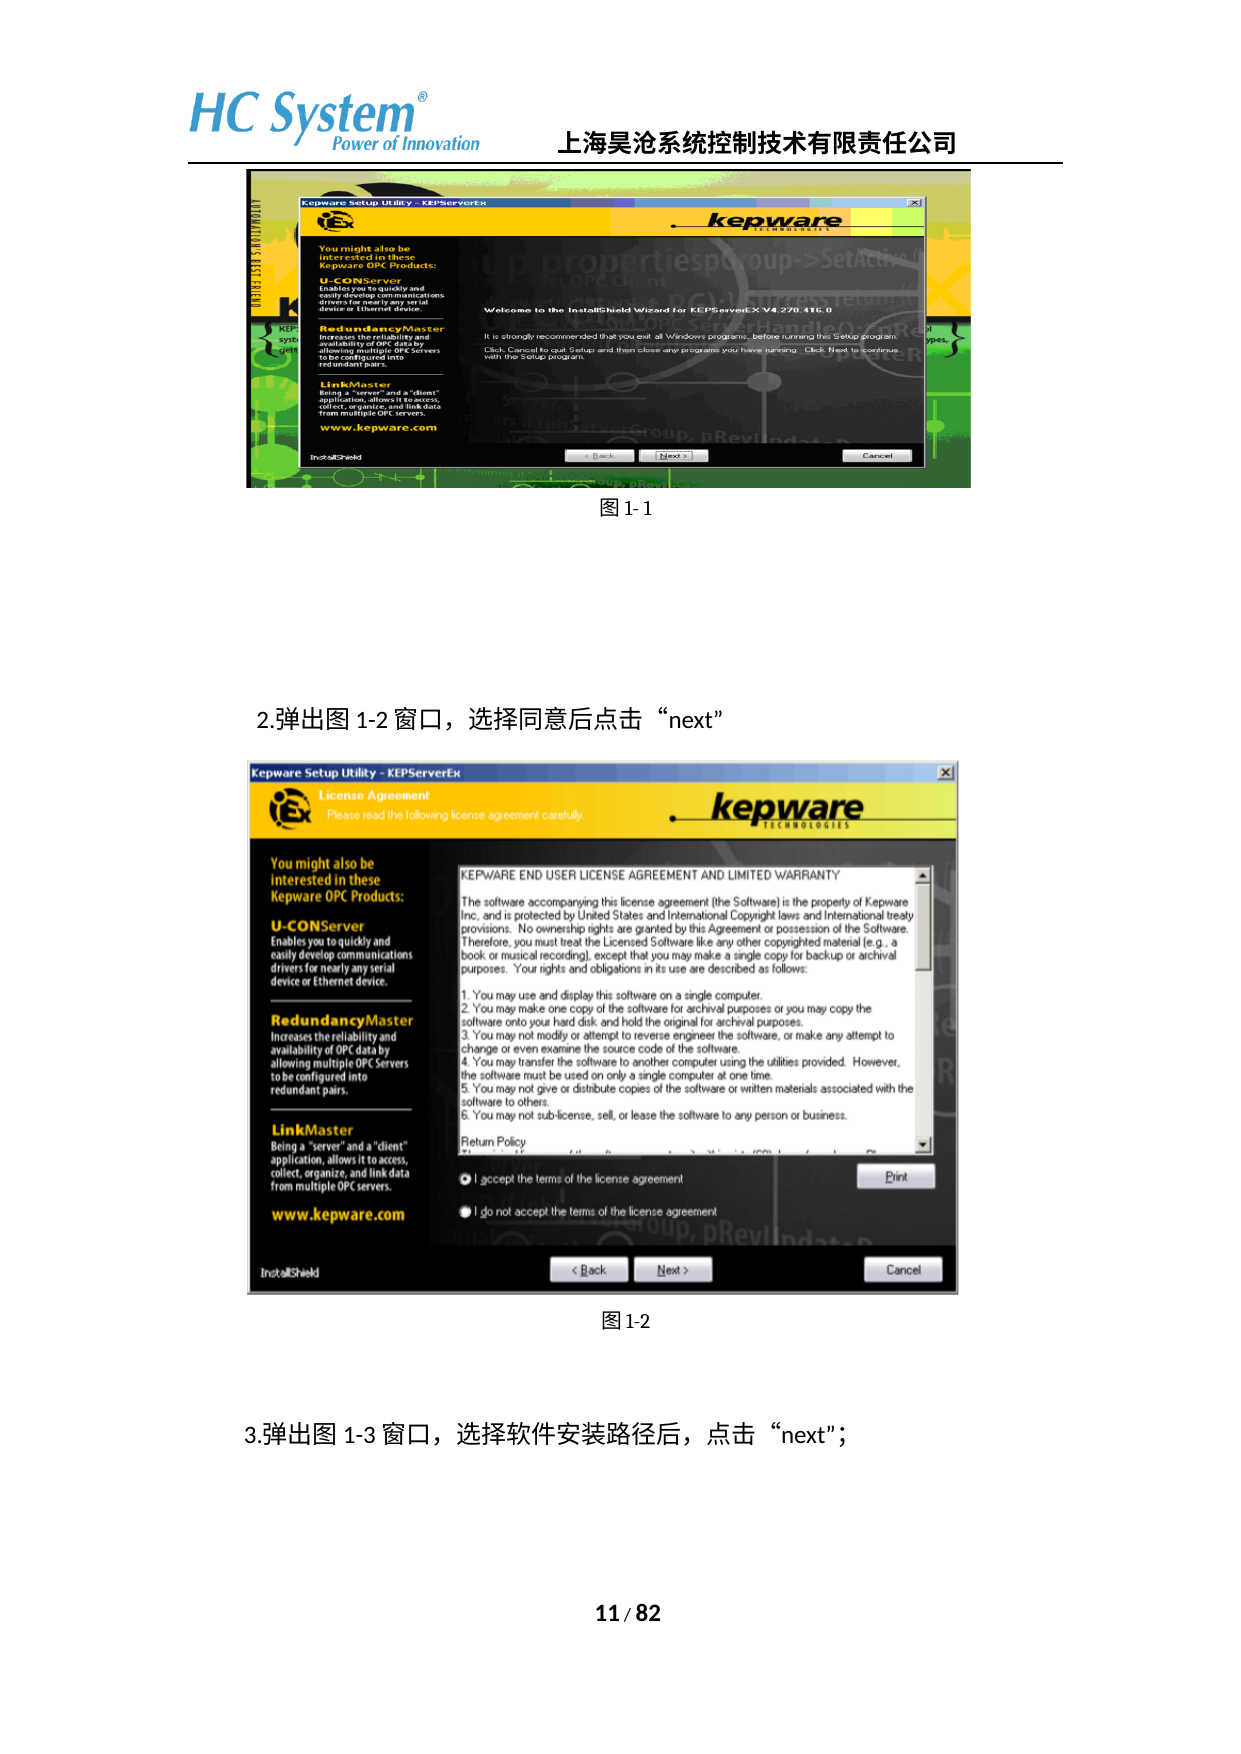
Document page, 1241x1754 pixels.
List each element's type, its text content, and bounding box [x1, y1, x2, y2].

list 2.弹出图1-2窗口，选择同意后点击“next” [231, 685, 1063, 750]
text 图1- 1 [187, 490, 1063, 523]
picture [246, 168, 973, 488]
list 3.弹出图1-3窗口，选择软件安装路径后，点击“next”； [231, 1400, 1063, 1465]
picture [187, 88, 482, 153]
text 图1-2 [187, 1303, 1063, 1335]
picture [246, 759, 959, 1295]
